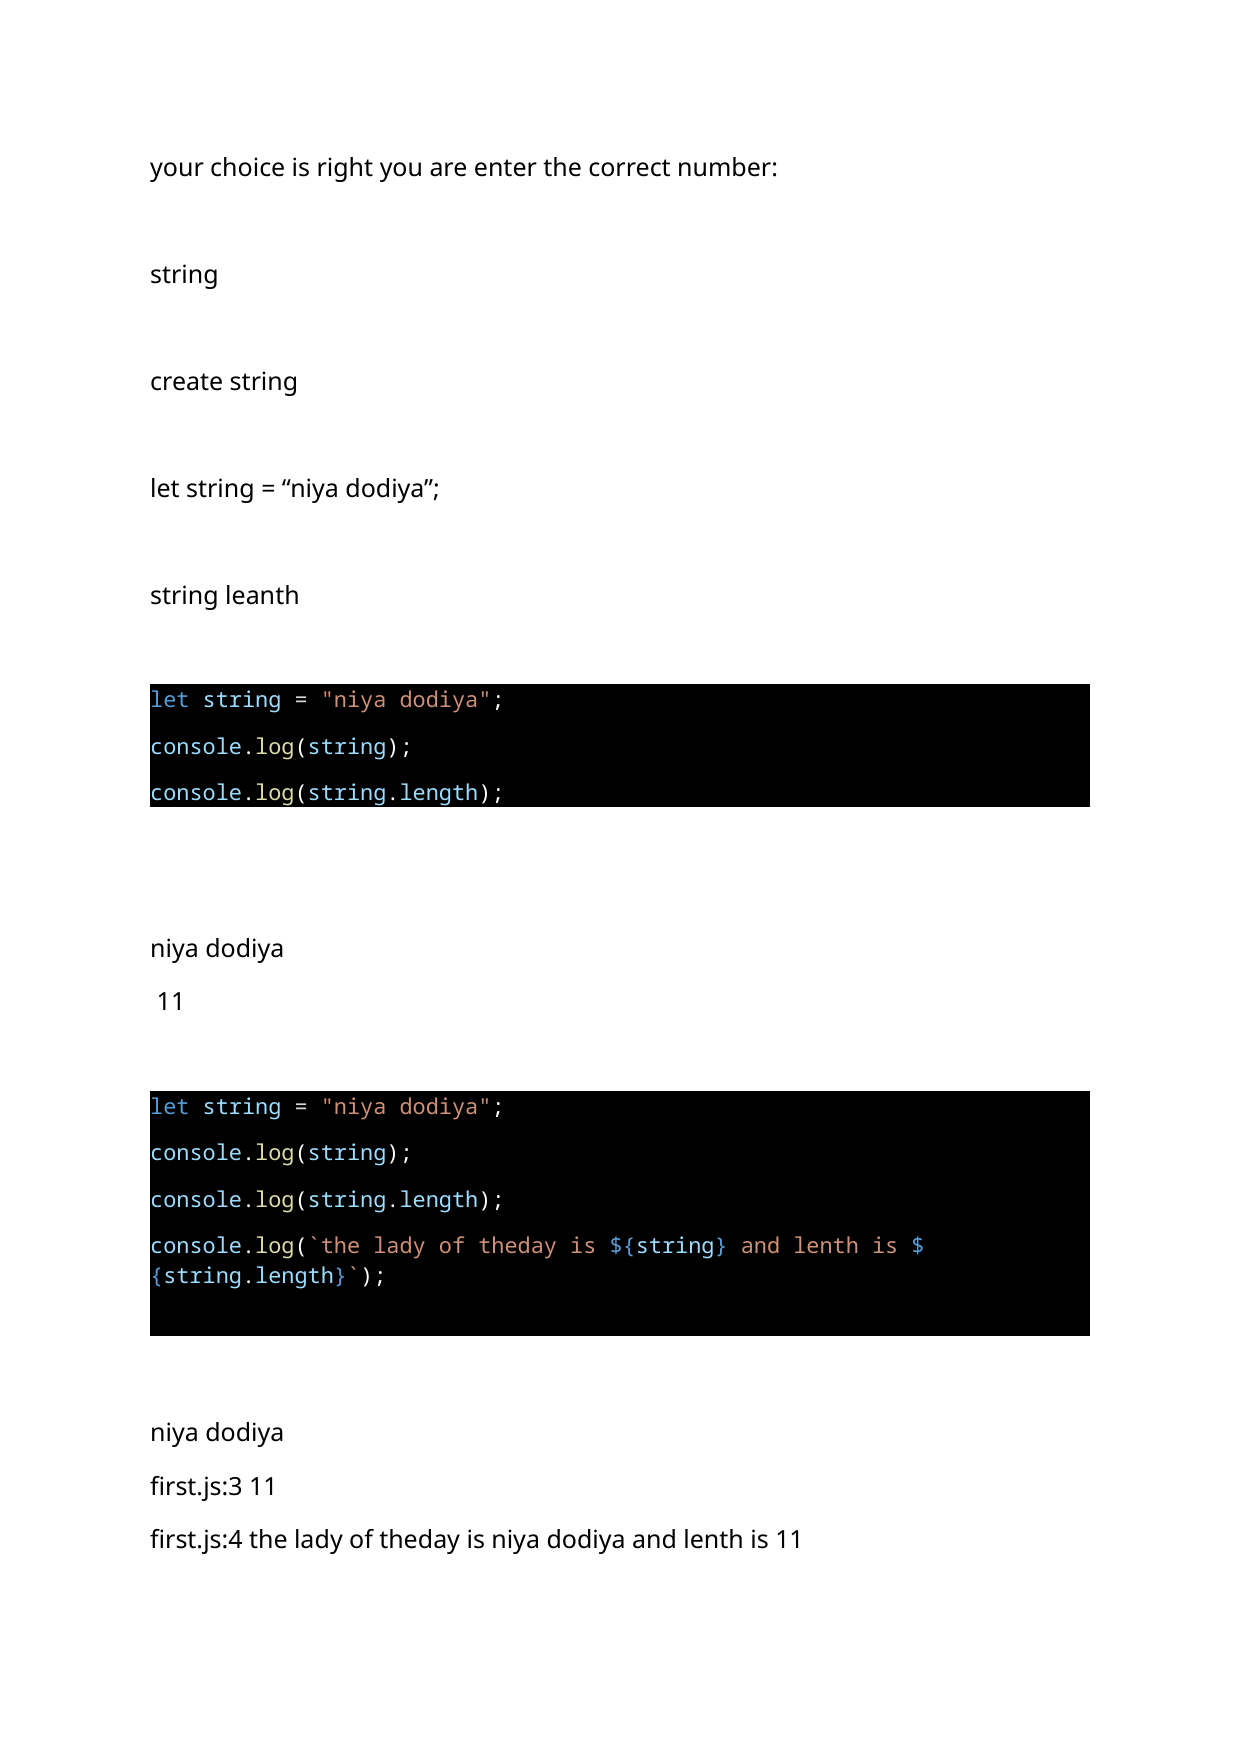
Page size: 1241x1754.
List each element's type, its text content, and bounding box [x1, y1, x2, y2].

text console.log(`the lady of theday is ${string} and lenth is ${string.length}`); [150, 1230, 1090, 1290]
text console.log(string.length); [150, 1184, 1090, 1214]
text create string [150, 364, 1090, 398]
text let string = "niya dodiya"; [150, 1091, 1090, 1121]
text let string = "niya dodiya"; [150, 684, 1090, 714]
text string [150, 257, 1090, 291]
text console.log(string); [150, 1137, 1090, 1167]
text first.js:3 11 [150, 1468, 1090, 1502]
text console.log(string); [150, 731, 1090, 761]
text your choice is right you are enter the correct number: [150, 150, 1090, 184]
text niya dodiya [150, 931, 1090, 965]
text let string = “niya dodiya”; [150, 471, 1090, 505]
text console.log(string.length); [150, 777, 1090, 807]
text niya dodiya [150, 1415, 1090, 1449]
text string leanth [150, 577, 1090, 612]
text first.js:4 the lady of theday is niya dodiya and lenth is 11 [150, 1522, 1090, 1556]
text 11 [150, 984, 1090, 1018]
